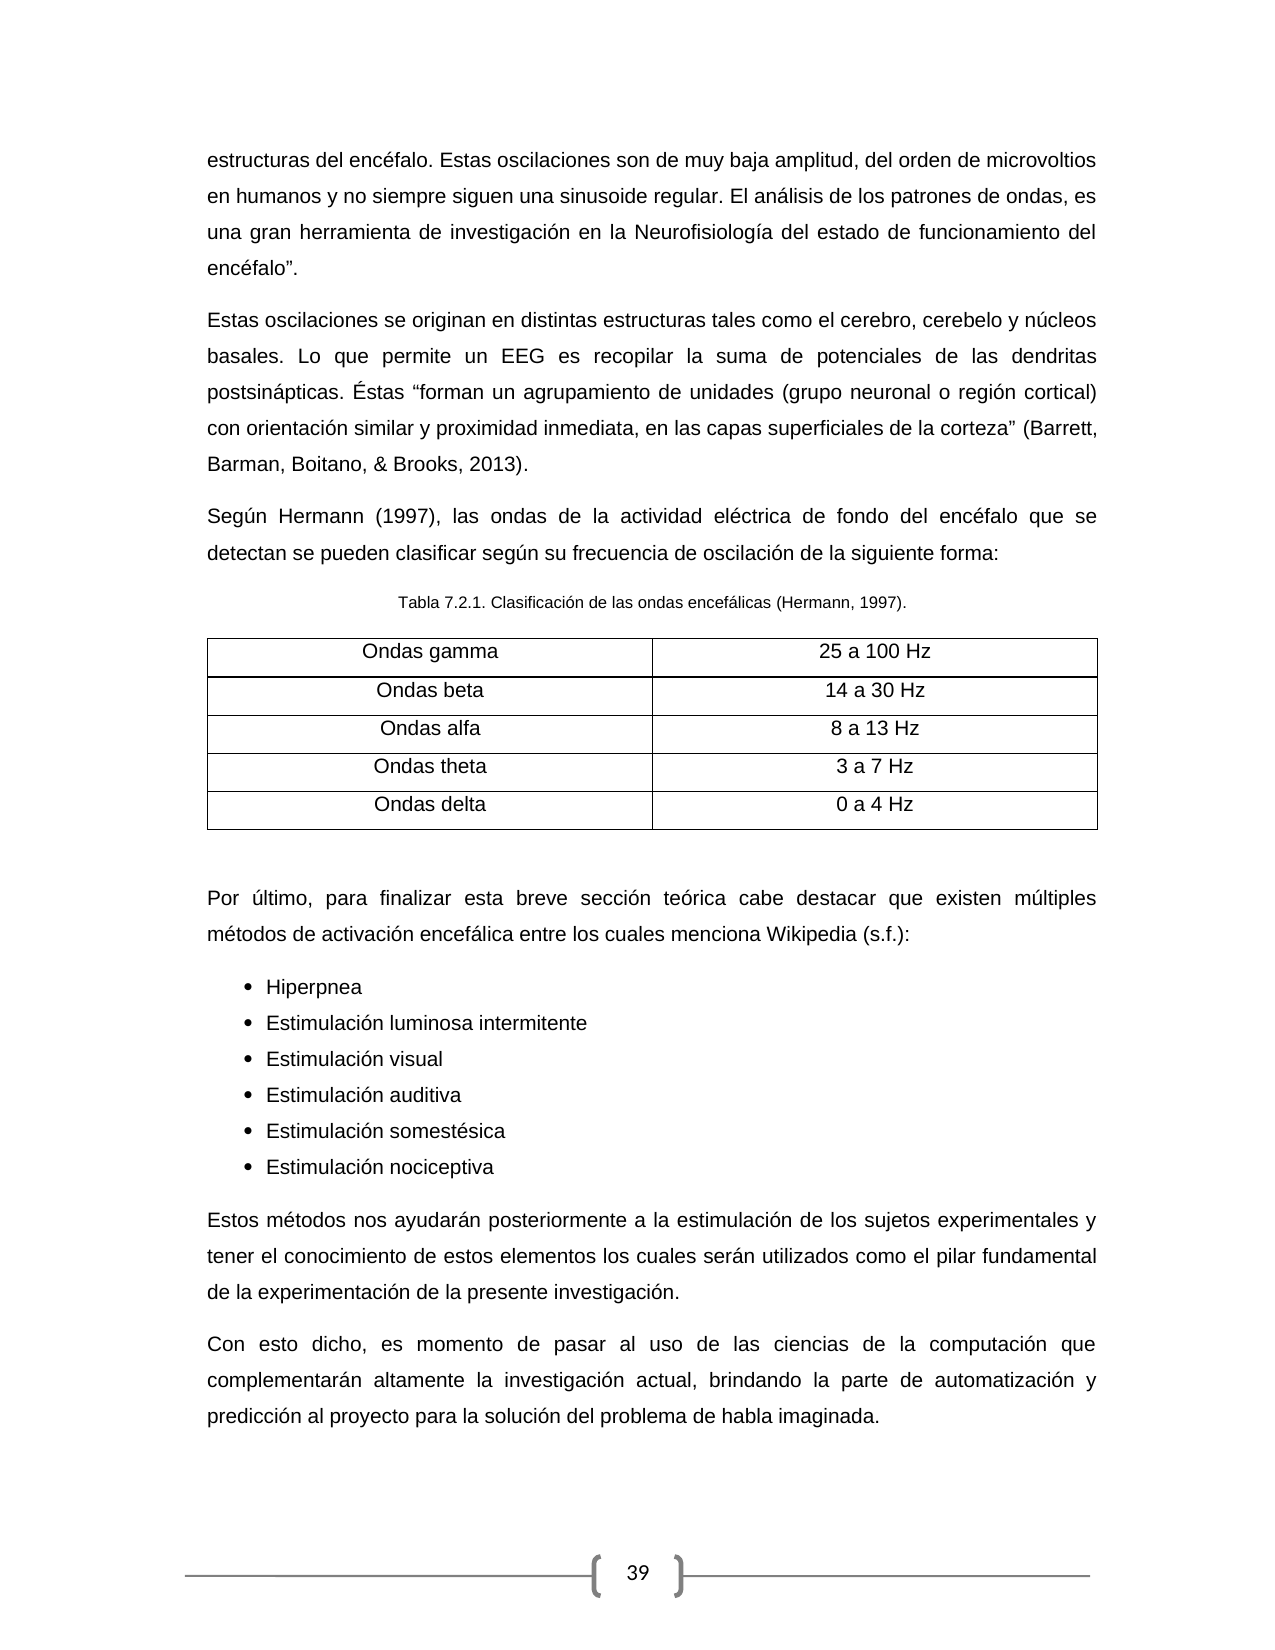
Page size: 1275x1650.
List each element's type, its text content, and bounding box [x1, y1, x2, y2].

list Estimulación auditiva [244, 1083, 1098, 1107]
list Estimulación luminosa intermitente [244, 1011, 1098, 1035]
table_cell Ondas beta [208, 678, 652, 714]
table_cell Ondas alfa [208, 716, 652, 753]
table_cell 0 a 4 Hz [653, 792, 1097, 829]
table_cell Ondas theta [208, 754, 652, 791]
text Por último, para finalizar esta breve sección teórica cabe destacar que existen múltiples métodos de activación encefálica entre los cuales menciona Wikipedia (s.f.): [207, 886, 1098, 946]
table_cell 14 a 30 Hz [653, 678, 1097, 714]
table_header Ondas gamma [208, 639, 652, 676]
text Tabla 7.2.1. Clasificación de las ondas encefálicas . [207, 593, 1098, 612]
list Estimulación nociceptiva [244, 1155, 1098, 1179]
text Según Hermann (1997), las ondas de la actividad eléctrica de fondo del encéfalo que se detectan se pueden clasificar según su frecuencia de oscilación de la siguiente forma: [207, 504, 1098, 564]
list Estimulación somestésica [244, 1119, 1098, 1143]
table_cell 8 a 13 Hz [653, 716, 1097, 753]
text Estos métodos nos ayudarán posteriormente a la estimulación de los sujetos experimentales y tener el conocimiento de estos elementos los cuales serán utilizados como el pilar fundamental de la experimentación de la presente investigación. [207, 1208, 1098, 1303]
list Estimulación visual [244, 1047, 1098, 1071]
table_header 25 a 100 Hz [653, 639, 1097, 676]
table_cell 3 a 7 Hz [653, 754, 1097, 791]
list Hiperpnea [244, 975, 1098, 999]
table_cell Ondas delta [208, 792, 652, 829]
text Con esto dicho, es momento de pasar al uso de las ciencias de la computación que complementarán altamente la investigación actual, brindando la parte de automatización y predicción al proyecto para la solución del problema de habla imaginada. [207, 1332, 1098, 1428]
text Estas oscilaciones se originan en distintas estructuras tales como el cerebro, cerebelo y núcleos basales. Lo que permite un EEG es recopilar la suma de potenciales de las dendritas postsinápticas. Éstas “forman un agrupamiento de unidades (grupo neuronal o región cortical) con orientación similar y proximidad inmediata, en las capas superficiales de la corteza” . [207, 308, 1098, 476]
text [207, 148, 1098, 279]
